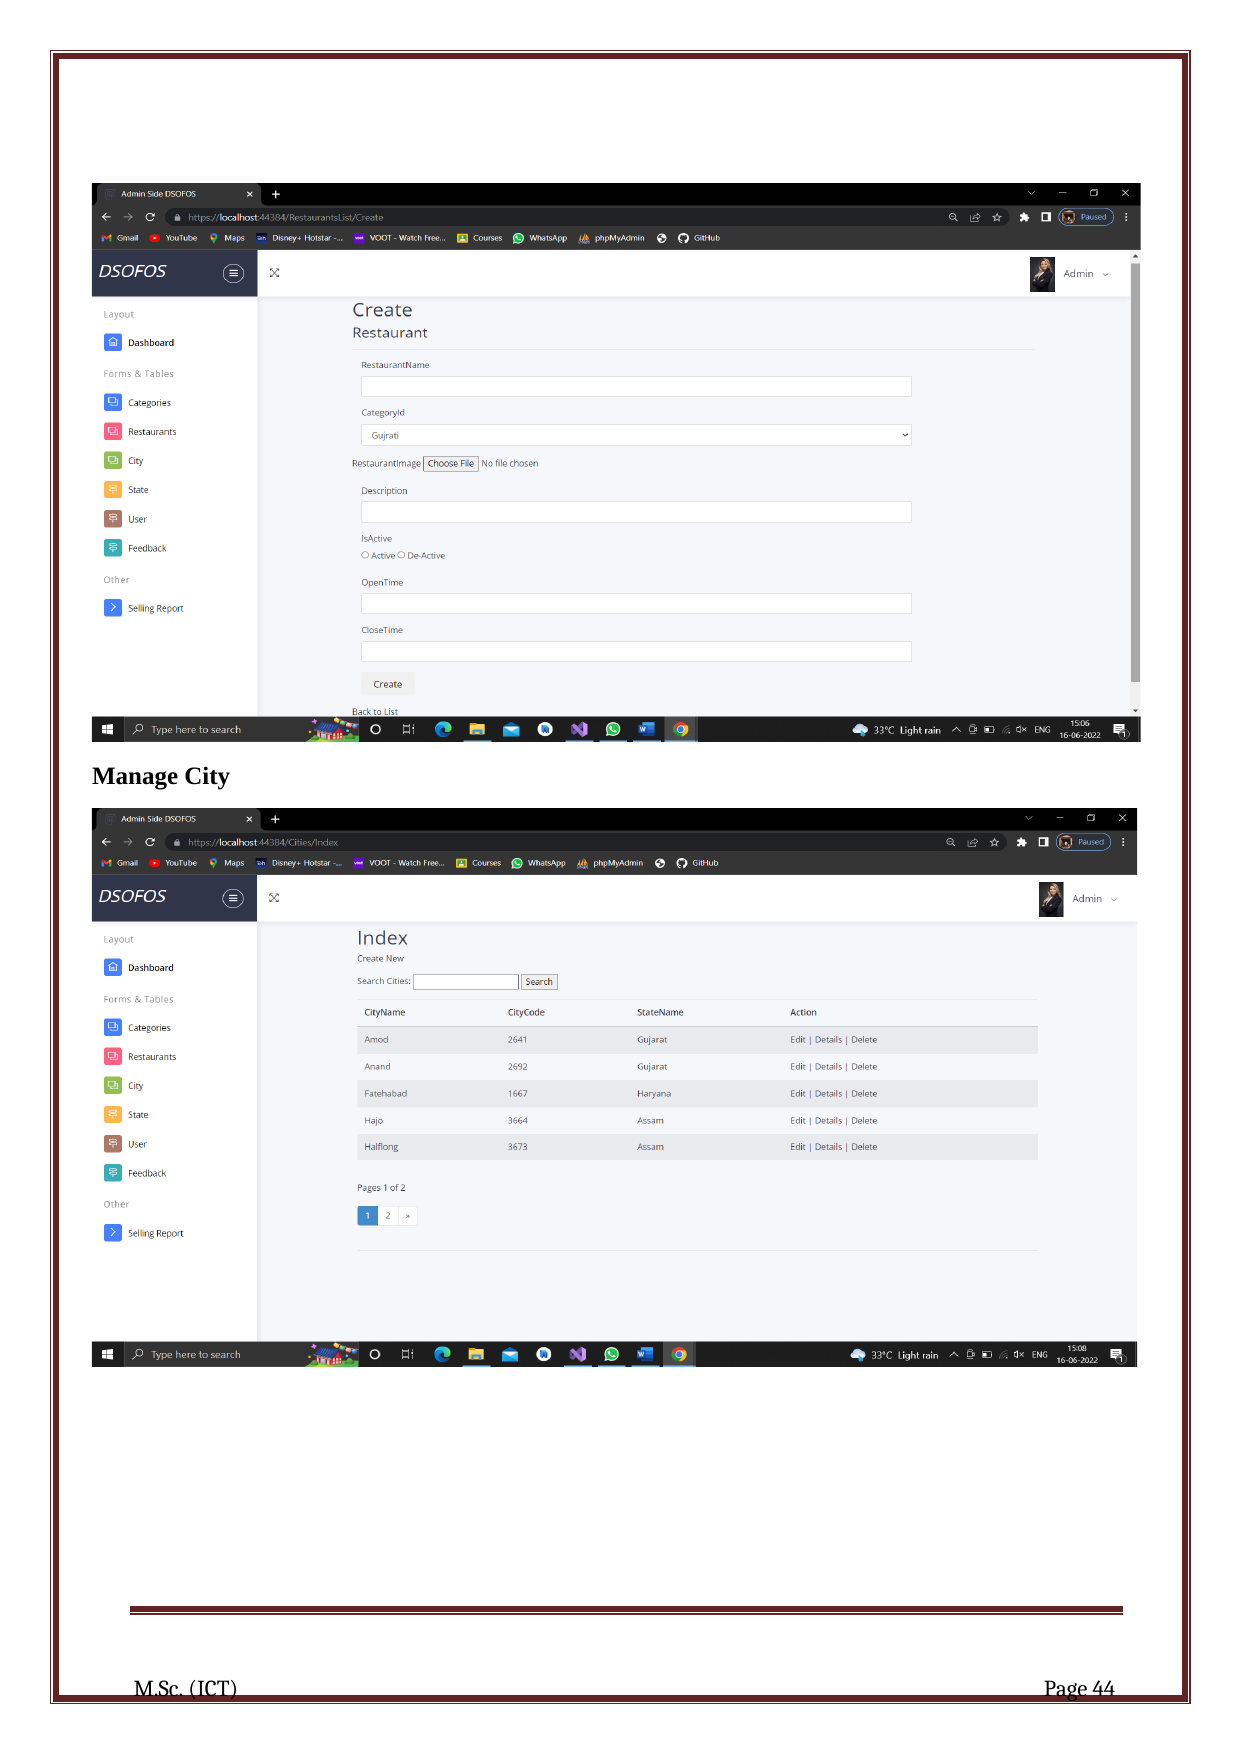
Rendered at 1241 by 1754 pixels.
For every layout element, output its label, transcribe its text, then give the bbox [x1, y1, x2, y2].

picture [91, 183, 1141, 742]
picture [91, 808, 1138, 1367]
text Manage City [92, 761, 1125, 789]
